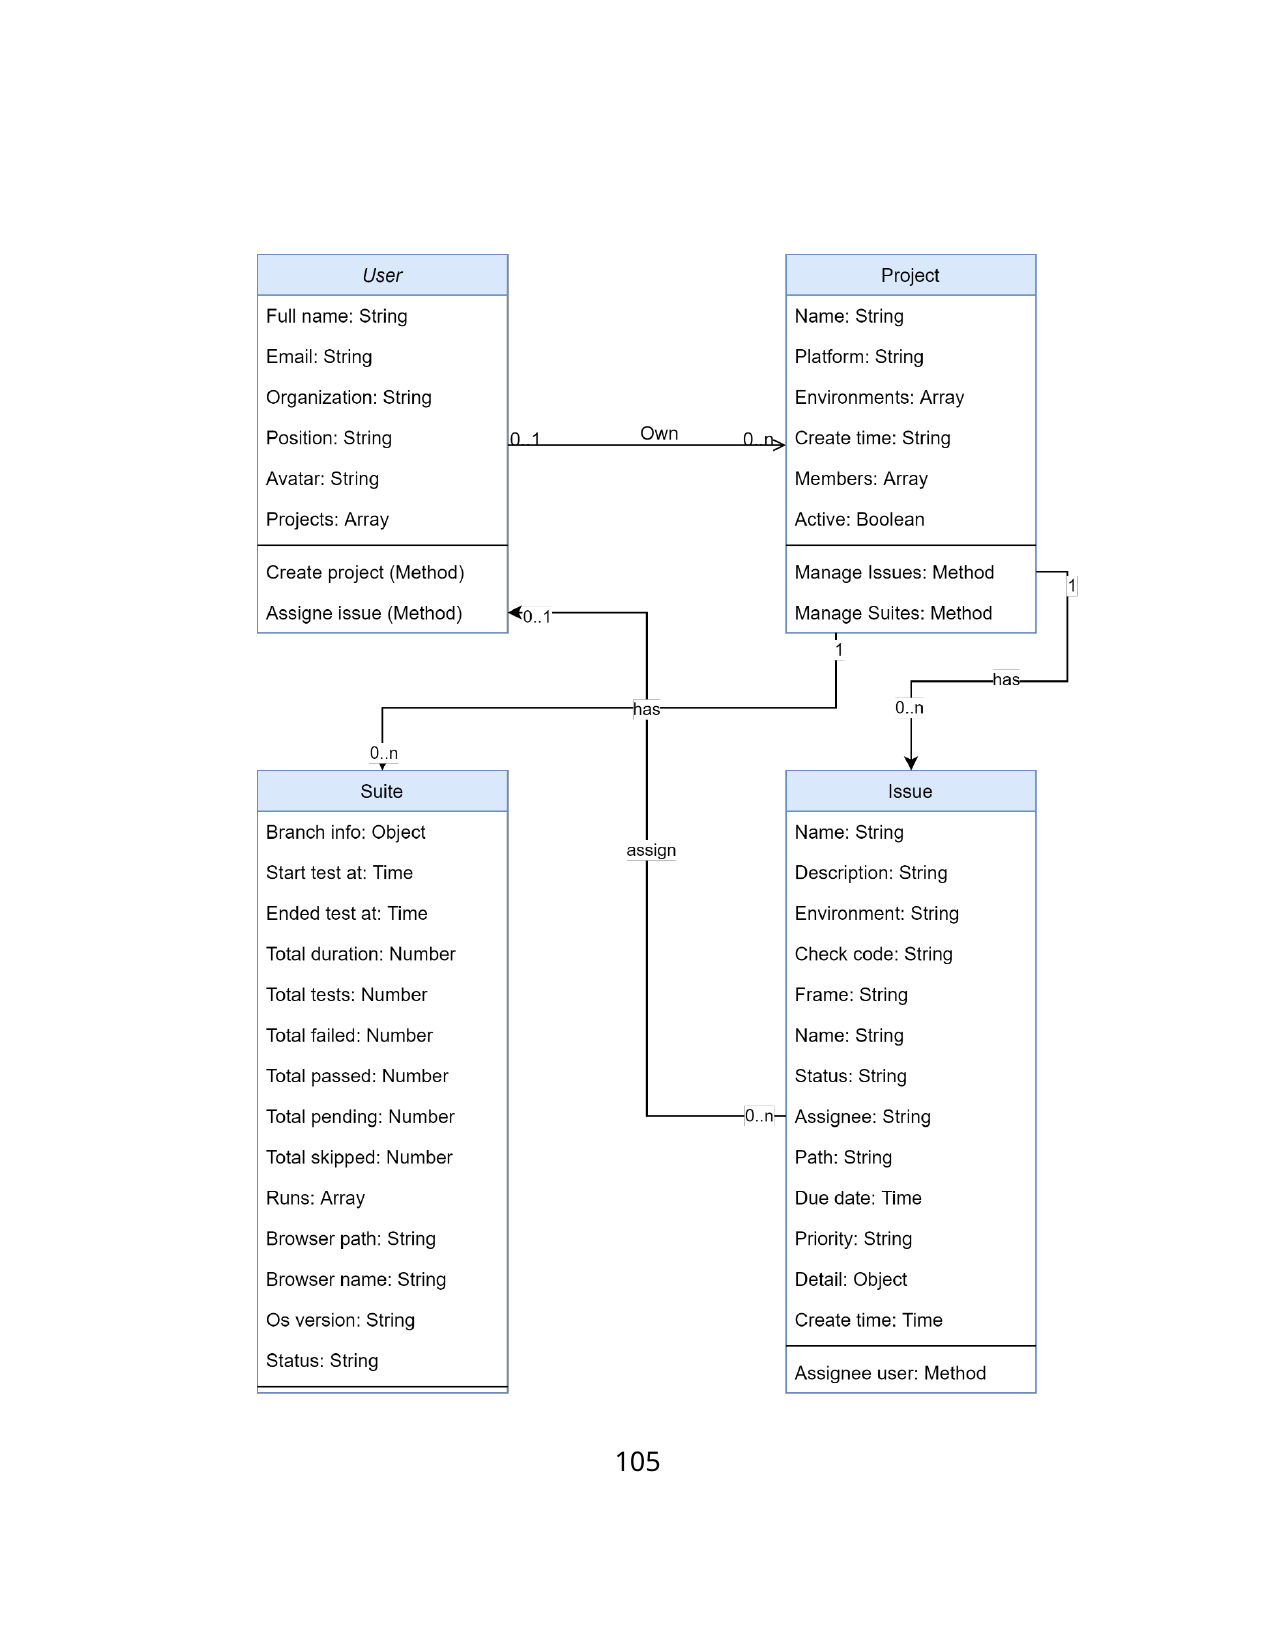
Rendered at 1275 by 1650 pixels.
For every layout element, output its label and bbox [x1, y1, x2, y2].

picture [225, 222, 1082, 1398]
